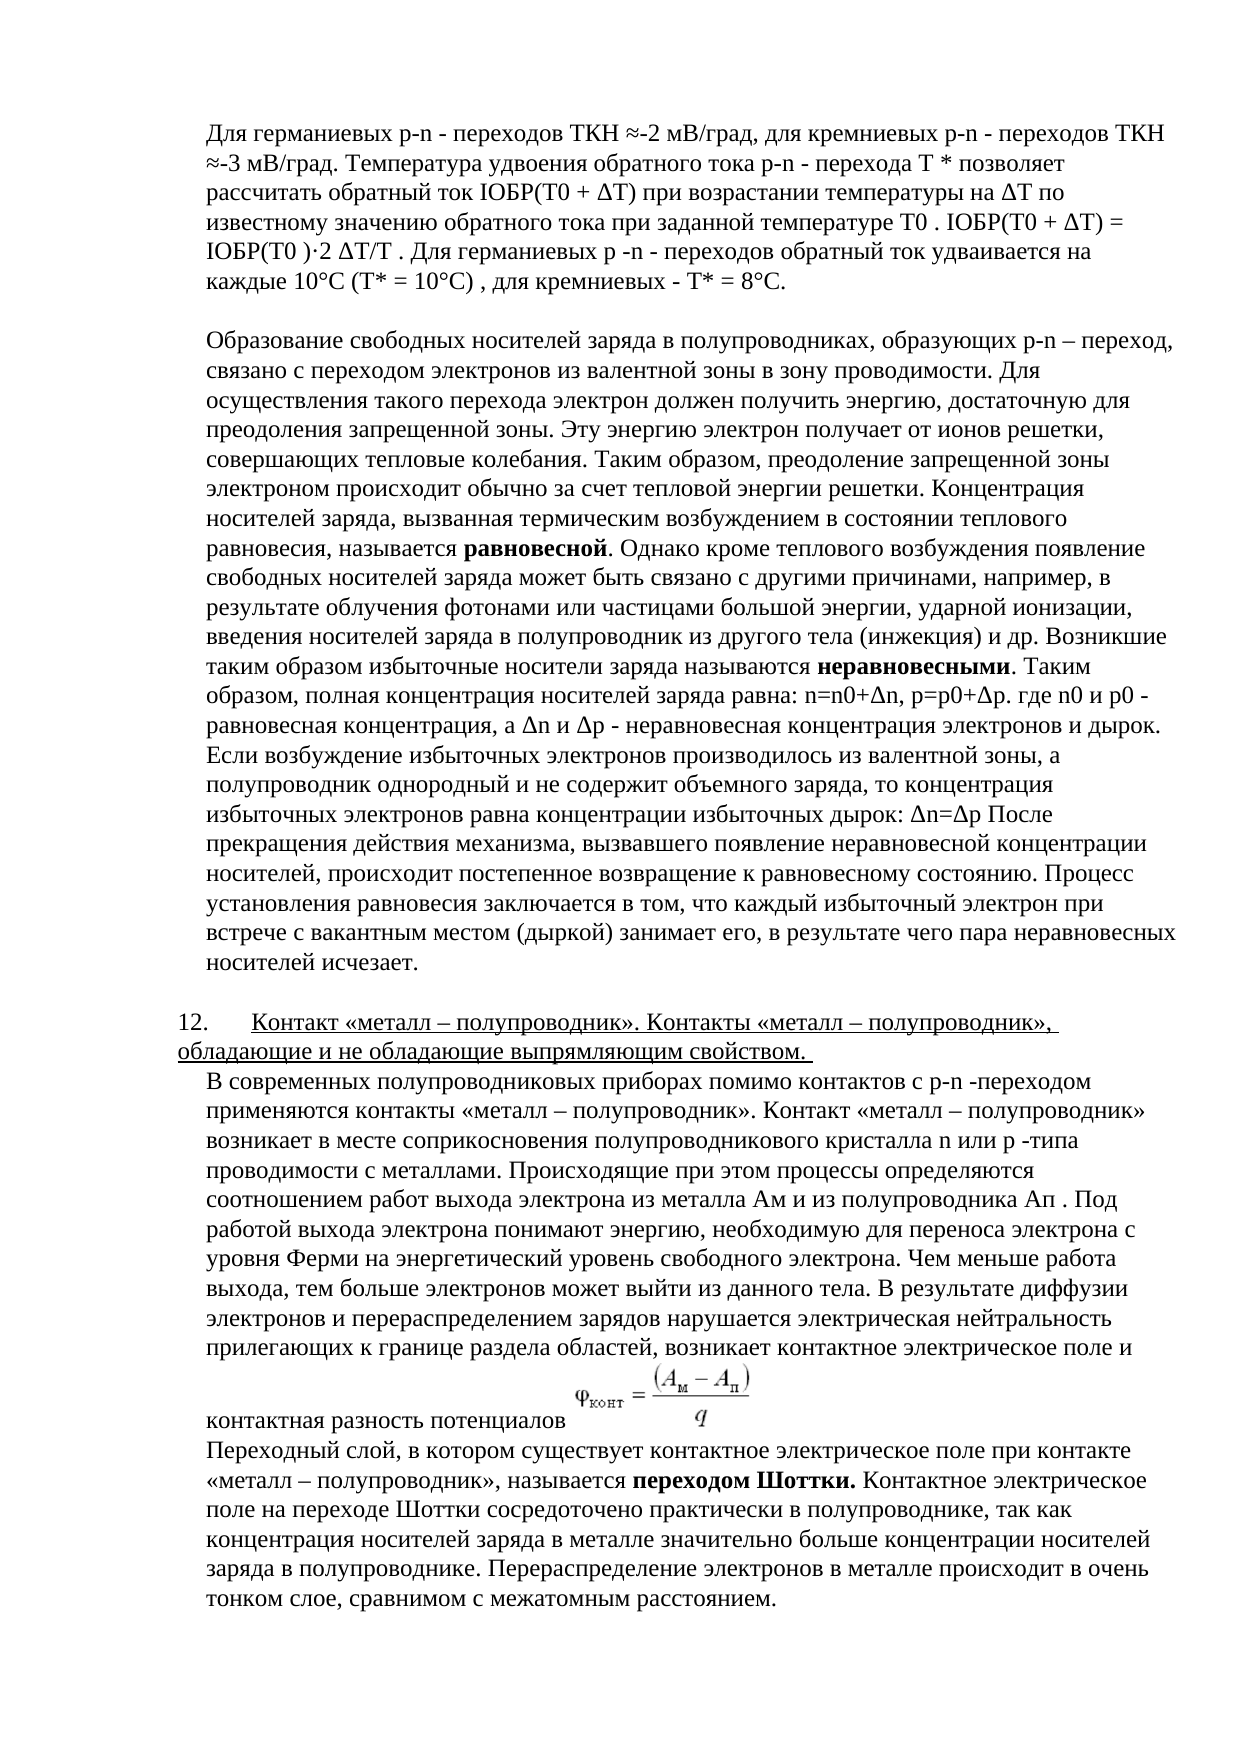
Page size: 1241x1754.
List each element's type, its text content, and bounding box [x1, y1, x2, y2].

text В современных полупроводниковых приборах помимо контактов с p-n -переходом применяются контакты «металл – полупроводник». Контакт «металл – полупроводник» возникает в месте соприкосновения полупроводникового кристалла n или р -типа проводимости с металлами. Происходящие при этом процессы определяются соотношением работ выхода электрона из металла Ам и из полупроводника Ап . Под работой выхода электрона понимают энергию, необходимую для переноса электрона с уровня Ферми на энергетический уровень свободного электрона. Чем меньше работа выхода, тем больше электронов может выйти из данного тела. В результате диффузии электронов и перераспределением зарядов нарушается электрическая нейтральность прилегающих к границе раздела областей, возникает контактное электрическое поле и контактная разность потенциалов [206, 1066, 1178, 1434]
text Переходный слой, в котором существует контактное электрическое поле при контакте «металл – полупроводник», называется переходом Шоттки. Контактное электрическое поле на переходе Шоттки сосредоточено практически в полупроводнике, так как концентрация носителей заряда в металле значительно больше концентрации носителей заряда в полупроводнике. Перераспределение электронов в металле происходит в очень тонком слое, сравнимом с межатомным расстоянием. [206, 1435, 1178, 1612]
text Для германиевых p-n - переходов ТКН ≈-2 мВ/град, для кремниевых p-n - переходов ТКН ≈-3 мВ/град. Температура удвоения обратного тока p-n - перехода Т * позволяет рассчитать обратный ток IОБР(Т0 + ΔТ) при возрастании температуры на ΔТ по известному значению обратного тока при заданной температуре Т0 . IОБР(Т0 + ΔТ) = IОБР(Т0 )·2 ΔТ/Т . Для германиевых p -n - переходов обратный ток удваивается на каждые 10°C (Т* = 10°C) , для кремниевых - Т* = 8°C. [206, 118, 1178, 295]
list Контакт «металл – полупроводник». Контакты «металл – полупроводник», обладающие и не обладающие выпрямляющим свойством. [177, 1007, 1178, 1065]
text Образование свободных носителей заряда в полупроводниках, образующих p-n – переход, связано с переходом электронов из валентной зоны в зону проводимости. Для осуществления такого перехода электрон должен получить энергию, достаточную для преодоления запрещенной зоны. Эту энергию электрон получает от ионов решетки, совершающих тепловые колебания. Таким образом, преодоление запрещенной зоны электроном происходит обычно за счет тепловой энергии решетки. Концентрация носителей заряда, вызванная термическим возбуждением в состоянии теплового равновесия, называется равновесной. Однако кроме теплового возбуждения появление свободных носителей заряда может быть связано с другими причинами, например, в результате облучения фотонами или частицами большой энергии, ударной ионизации, введения носителей заряда в полупроводник из другого тела (инжекция) и др. Возникшие таким образом избыточные носители заряда называются неравновесными. Таким образом, полная концентрация носителей заряда равна: n=n0+Δn, p=p0+Δp. где n0 и p0 - равновесная концентрация, а Δn и Δp - неравновесная концентрация электронов и дырок. Если возбуждение избыточных электронов производилось из валентной зоны, а полупроводник однородный и не содержит объемного заряда, то концентрация избыточных электронов равна концентрации избыточных дырок: Δn=Δp После прекращения действия механизма, вызвавшего появление неравновесной концентрации носителей, происходит постепенное возвращение к равновесному состоянию. Процесс установления равновесия заключается в том, что каждый избыточный электрон при встрече с вакантным местом (дыркой) занимает его, в результате чего пара неравновесных носителей исчезает. [206, 296, 1178, 976]
picture [572, 1361, 753, 1429]
